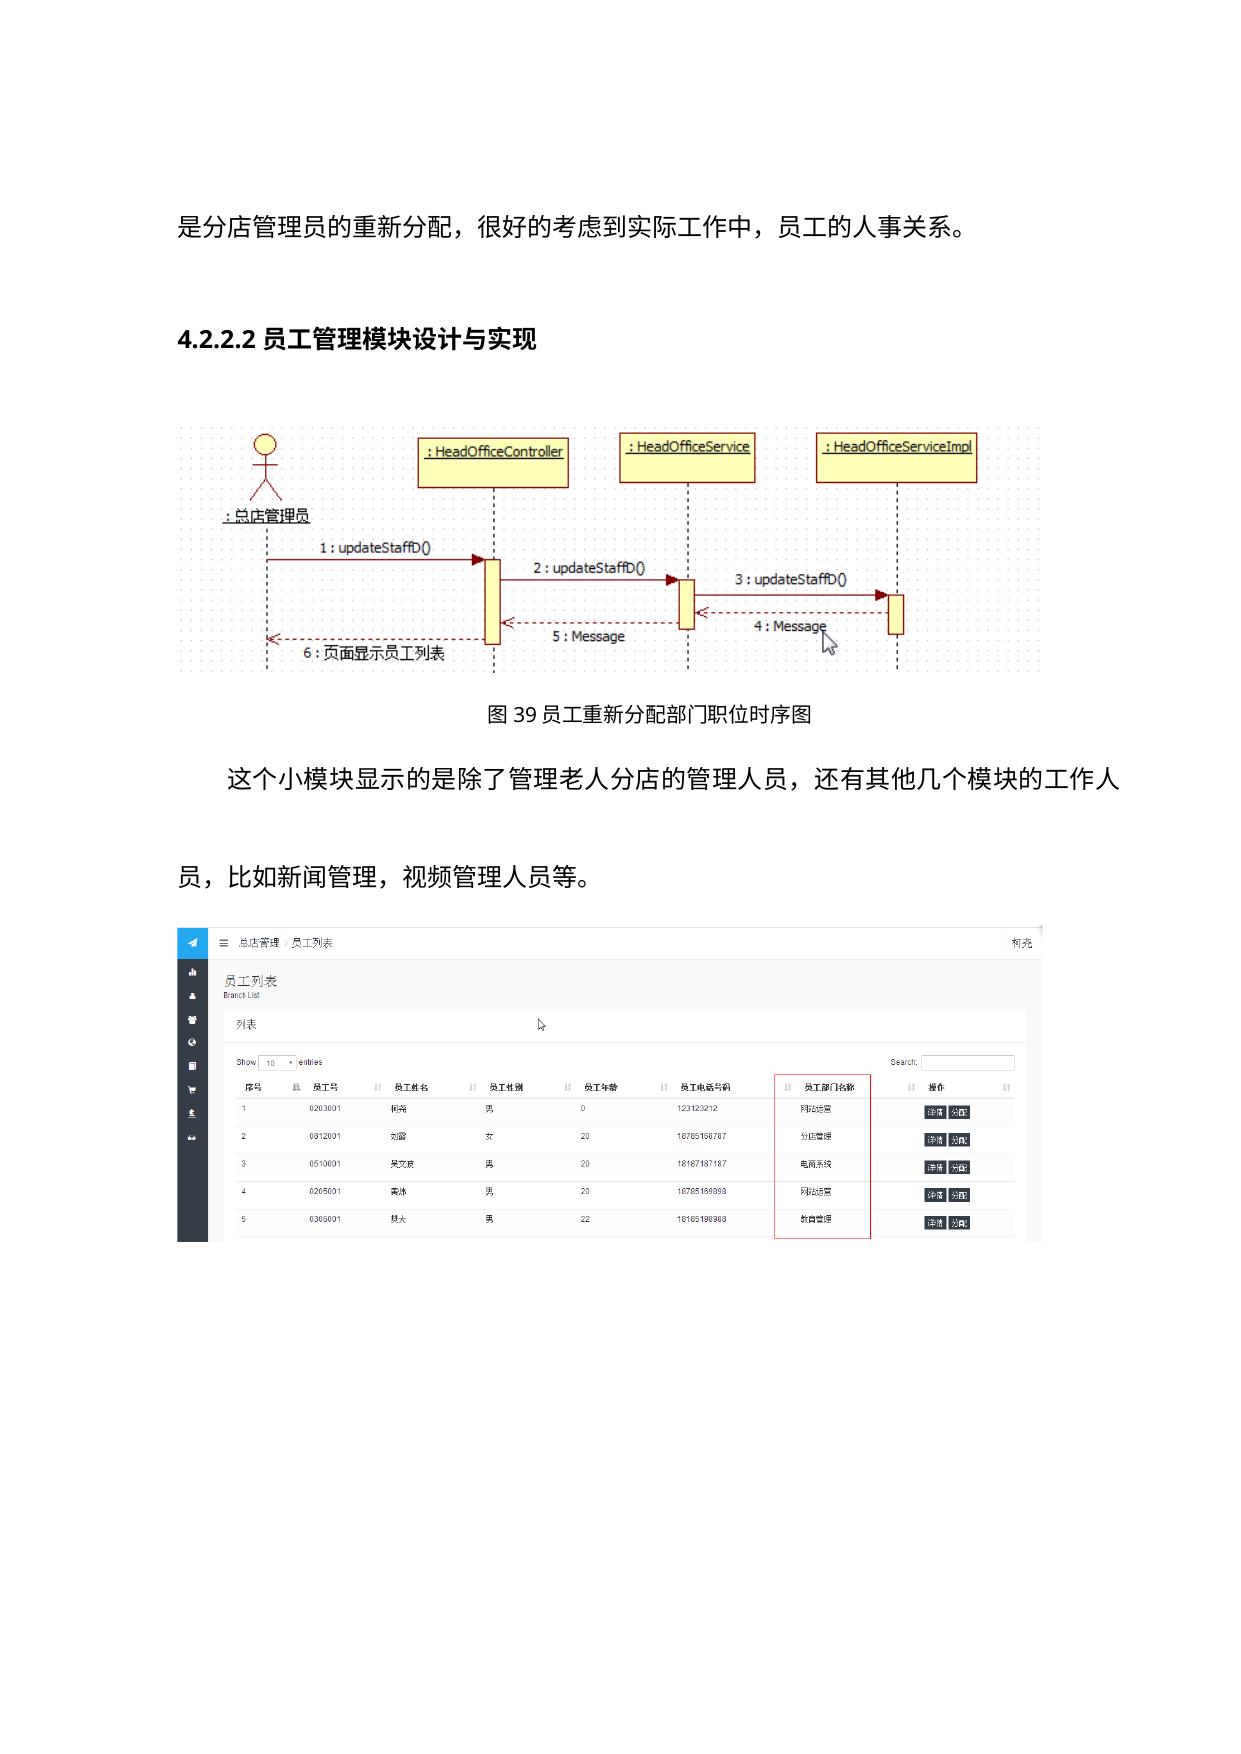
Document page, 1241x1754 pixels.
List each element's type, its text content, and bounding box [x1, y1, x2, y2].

text 这个小模块显示的是除了管理老人分店的管理人员，还有其他几个模块的工作人员，比如新闻管理，视频管理人员等。 [177, 745, 1122, 908]
text 图 39员工重新分配部门职位时序图 [177, 698, 1122, 730]
picture [177, 420, 1043, 673]
picture [177, 925, 1043, 1242]
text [177, 193, 1122, 258]
subtitle 4.2.2.2 员工管理模块设计与实现 [177, 305, 1122, 370]
